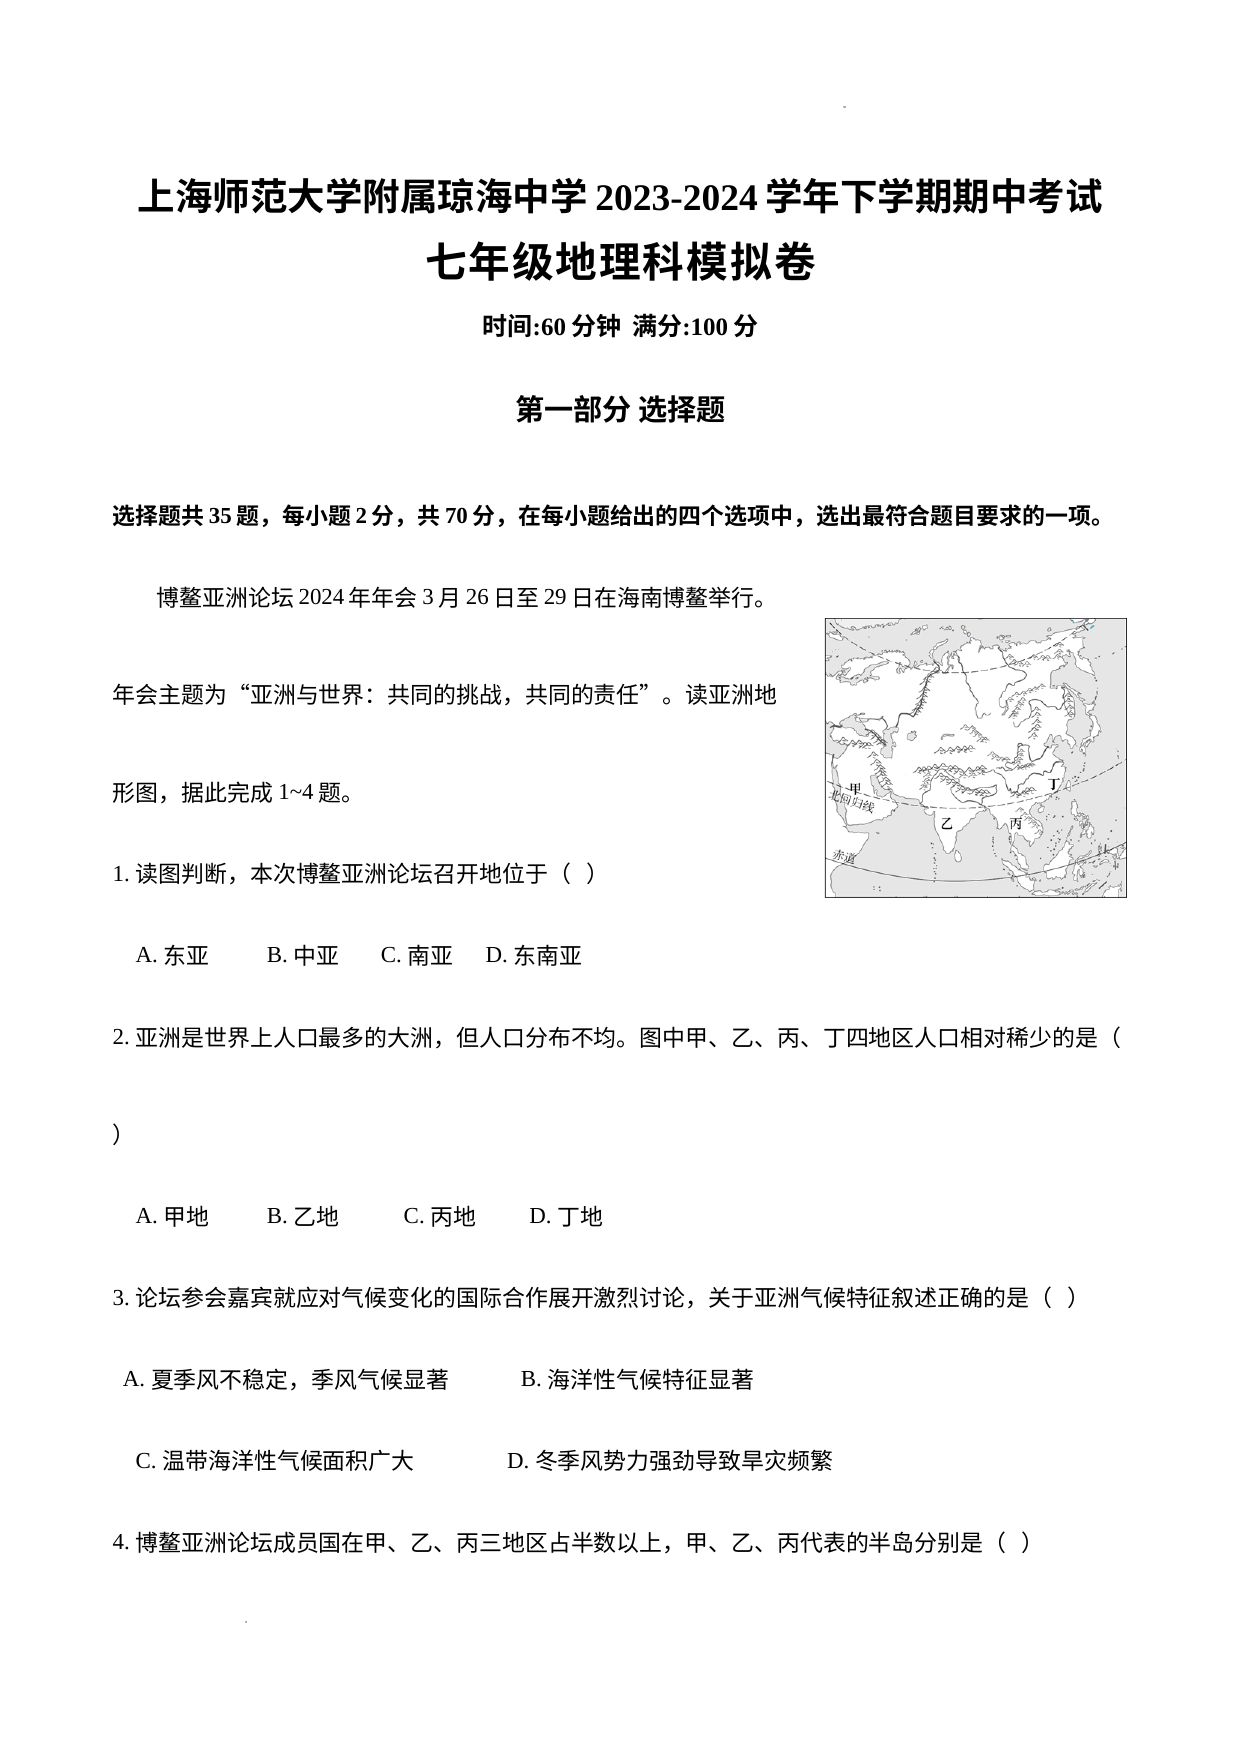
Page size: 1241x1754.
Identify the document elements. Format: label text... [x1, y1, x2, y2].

text C. 温带海洋性气候面积广大 D. 冬季风势力强劲导致旱灾频繁 [112, 1427, 1128, 1492]
text 1. 读图判断，本次博鳌亚洲论坛召开地位于（ ） [112, 841, 1128, 906]
text 选择题共35题，每小题2分，共70分，在每小题给出的四个选项中，选出最符合题目要求的一项。 [112, 482, 1128, 547]
text 时间:60分钟 满分:100分 [112, 292, 1128, 357]
text A. 夏季风不稳定，季风气候显著 B. 海洋性气候特征显著 [112, 1346, 1128, 1411]
text 上海师范大学附属琼海中学2023-2024学年下学期期中考试 [112, 162, 1128, 227]
text A. 东亚 B. 中亚 C. 南亚 D. 东南亚 [112, 922, 1128, 987]
text A. 甲地 B. 乙地 C. 丙地 D. 丁地 [112, 1183, 1128, 1248]
text 博鳌亚洲论坛2024年年会3月26日至29日在海南博鳌举行。年会主题为“亚洲与世界：共同的挑战，共同的责任”。读亚洲地形图，据此完成 1~4题。 [112, 564, 1128, 824]
picture [824, 618, 1127, 898]
text 七年级地理科模拟卷 [112, 227, 1128, 292]
text 3. 论坛参会嘉宾就应对气候变化的国际合作展开激烈讨论，关于亚洲气候特征叙述正确的是（ ） [112, 1264, 1128, 1329]
text 4. 博鳌亚洲论坛成员国在甲、乙、丙三地区占半数以上，甲、乙、丙代表的半岛分别是（ ） [112, 1509, 1128, 1574]
text 第一部分 选择题 [112, 375, 1128, 440]
text 2. 亚洲是世界上人口最多的大洲，但人口分布不均。图中甲、乙、丙、丁四地区人口相对稀少的是（ ） [112, 1004, 1128, 1166]
